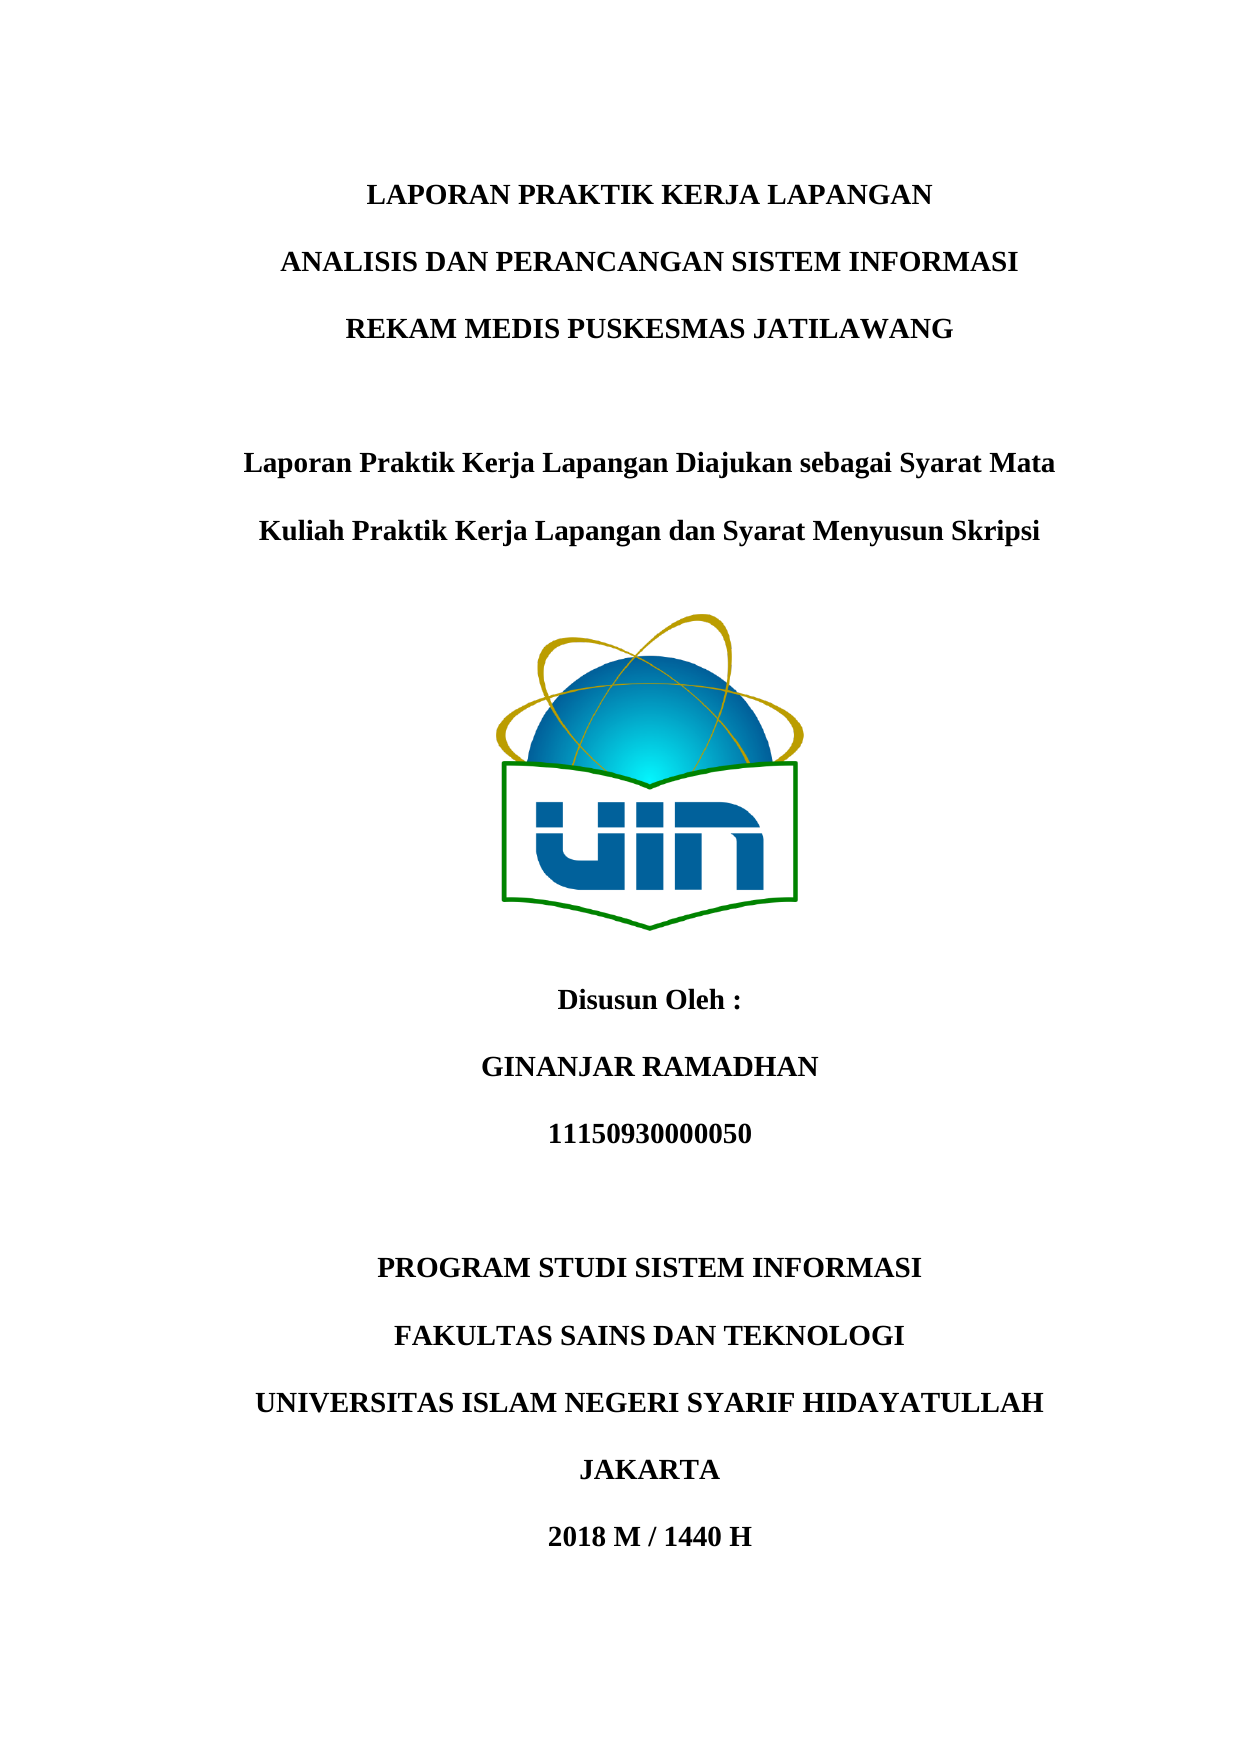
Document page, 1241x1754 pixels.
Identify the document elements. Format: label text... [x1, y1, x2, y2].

text Laporan Praktik Kerja Lapangan Diajukan sebagai Syarat Mata Kuliah Praktik Kerja Lapangan dan Syarat Menyusun Skripsi [236, 446, 1063, 546]
text PROGRAM STUDI SISTEM INFORMASI [236, 1251, 1063, 1284]
text LAPORAN PRAKTIK KERJA LAPANGAN [236, 177, 1063, 211]
text FAKULTAS SAINS DAN TEKNOLOGI [236, 1318, 1063, 1351]
text Disusun Oleh : [236, 982, 1063, 1016]
text GINANJAR RAMADHAN [236, 1049, 1063, 1083]
text 2018 M / 1440 H [236, 1519, 1063, 1552]
text ANALISIS DAN PERANCANGAN SISTEM INFORMASI REKAM MEDIS PUSKESMAS JATILAWANG [236, 244, 1063, 345]
text UNIVERSITAS ISLAM NEGERI SYARIF HIDAYATULLAH JAKARTA [236, 1385, 1063, 1485]
picture [422, 610, 877, 934]
text 11150930000050 [236, 1116, 1063, 1150]
